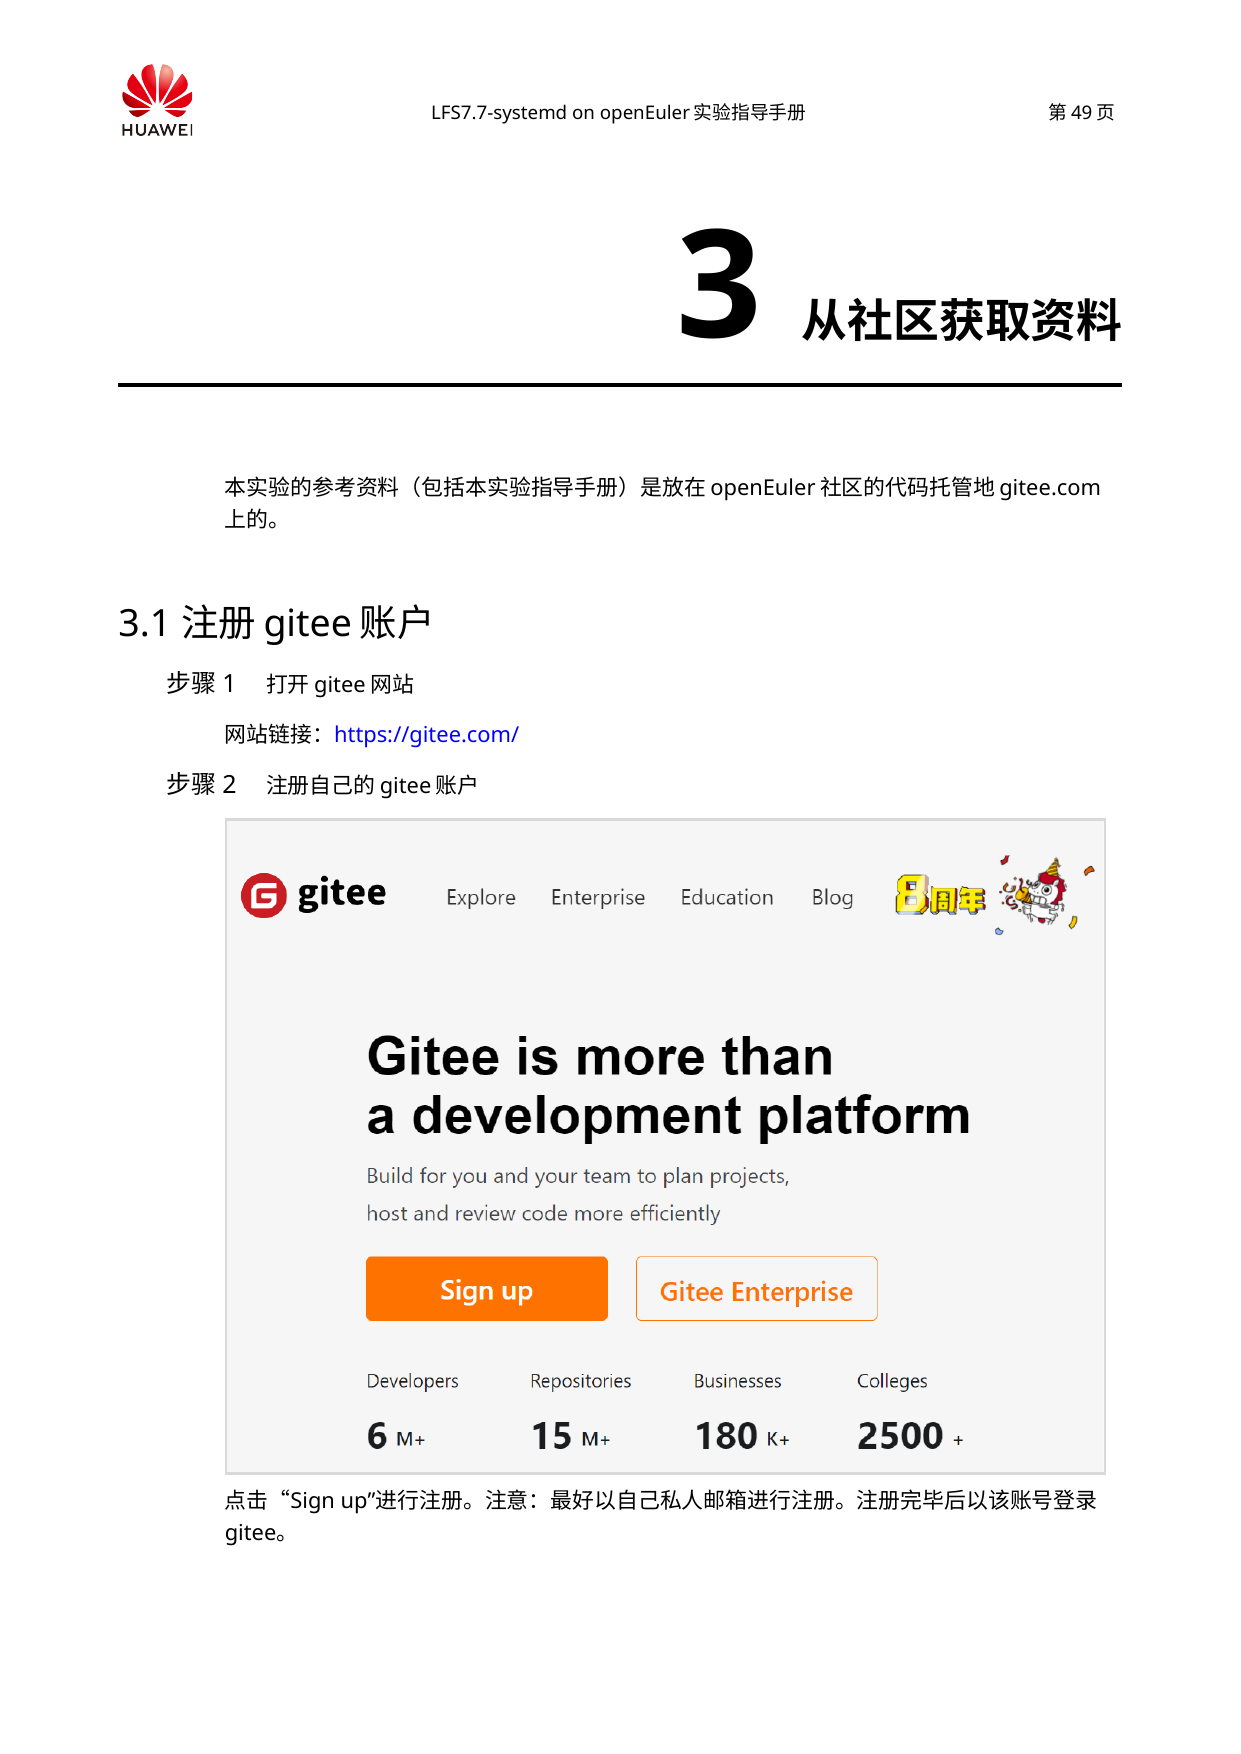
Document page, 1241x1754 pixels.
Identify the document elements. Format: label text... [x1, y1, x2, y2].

subtitle 注册gitee账户 [118, 596, 1122, 647]
picture [122, 64, 193, 136]
picture [227, 821, 1104, 1472]
text 打开gitee网站 [236, 664, 1122, 700]
text 注册自己的gitee账户 [236, 765, 1122, 801]
text 本实验的参考资料（包括本实验指导手册）是放在openEuler社区的代码托管地gitee.com上的。 [224, 470, 1122, 533]
subtitle 从社区获取资料 [118, 177, 1122, 383]
text 网站链接：https://gitee.com/ [224, 717, 1122, 748]
text 点击“Sign up”进行注册。注意：最好以自己私人邮箱进行注册。注册完毕后以该账号登录gitee。 [224, 1483, 1122, 1546]
